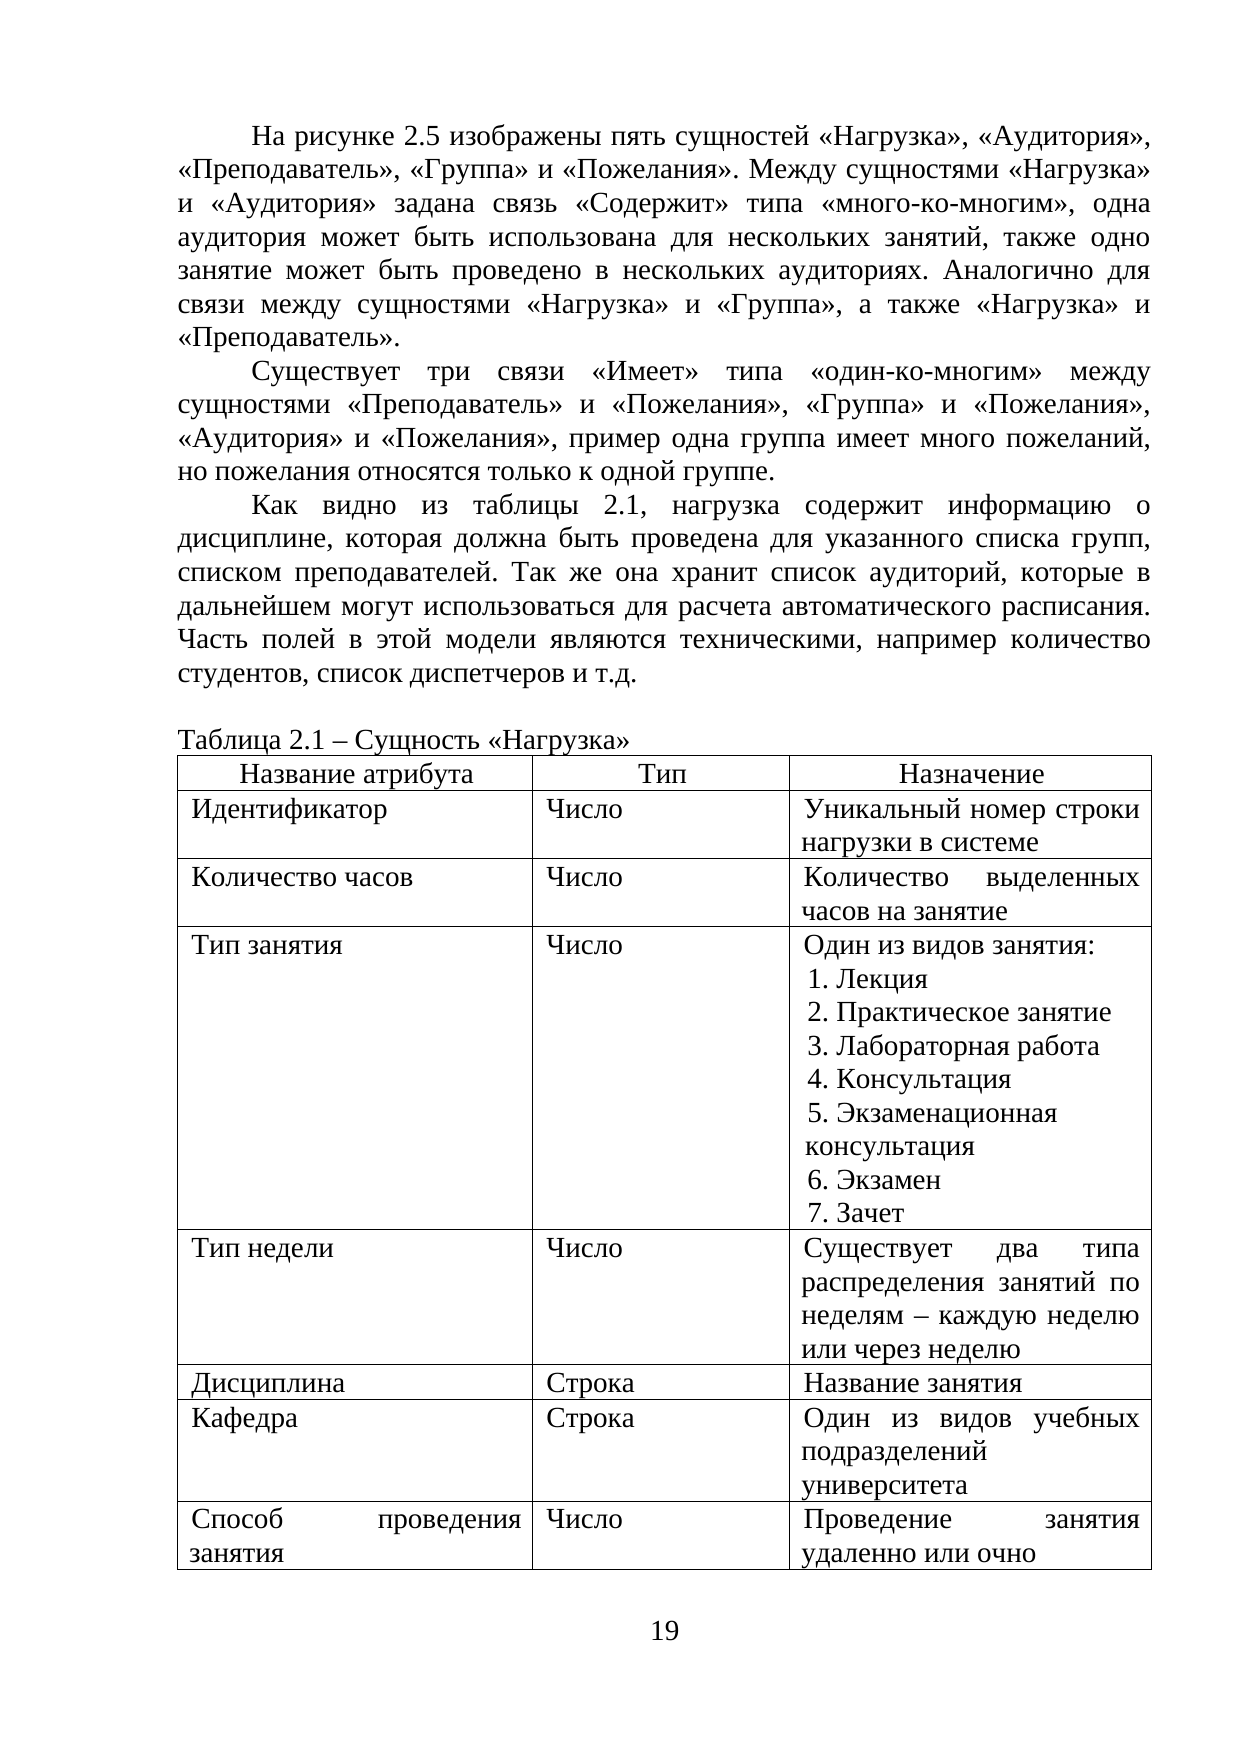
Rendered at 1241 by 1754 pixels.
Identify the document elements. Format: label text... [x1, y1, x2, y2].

table_cell Количество выделенных часов на занятие [790, 859, 1151, 926]
table_cell Число [533, 859, 789, 926]
table_header Название атрибута [178, 756, 532, 790]
table_cell Строка [533, 1400, 789, 1501]
text Существует три связи «Имеет» типа «один-ко-многим» между сущностями «Преподаватель» и «Пожелания», «Группа» и «Пожелания», «Аудитория» и «Пожелания», пример одна группа имеет много пожеланий, но пожелания относятся только к одной группе. [177, 353, 1152, 487]
table_cell Идентификатор [178, 791, 532, 858]
text Как видно из таблицы 2.1, нагрузка содержит информацию о дисциплине, которая должна быть проведена для указанного списка групп, списком преподавателей. Так же она хранит список аудиторий, которые в дальнейшем могут использоваться для расчета автоматического расписания. Часть полей в этой модели являются техническими, например количество студентов, список диспетчеров и т.д. [177, 487, 1152, 688]
table_cell Количество часов [178, 859, 532, 926]
table_cell Число [533, 1230, 789, 1364]
table_cell Уникальный номер строки нагрузки в системе [790, 791, 1151, 858]
table_header Назначение [790, 756, 1151, 790]
table_cell Тип недели [178, 1230, 532, 1364]
table_cell Тип занятия [178, 927, 532, 1229]
table_cell Существует два типа распределения занятий по неделям – каждую неделю или через неделю [790, 1230, 1151, 1364]
table_header Тип [533, 756, 789, 790]
table_cell Строка [533, 1365, 789, 1399]
table_cell Число [533, 927, 789, 1229]
table_cell Один из видов учебных подразделений университета [790, 1400, 1151, 1501]
text Таблица 2.1 – Сущность «Нагрузка» [177, 722, 1152, 755]
table_cell Дисциплина [178, 1365, 532, 1399]
table_cell Число [533, 791, 789, 858]
text На рисунке 2.5 изображены пять сущностей «Нагрузка», «Аудитория», «Преподаватель», «Группа» и «Пожелания». Между сущностями «Нагрузка» и «Аудитория» задана связь «Содержит» типа «много-ко-многим», одна аудитория может быть использована для нескольких занятий, также одно занятие может быть проведено в нескольких аудиториях. Аналогично для связи между сущностями «Нагрузка» и «Группа», а также «Нагрузка» и «Преподаватель». [177, 118, 1152, 353]
table_cell Способ проведения занятия [178, 1502, 532, 1569]
table_cell Проведение занятия удаленно или очно [790, 1502, 1151, 1569]
table_cell Название занятия [790, 1365, 1151, 1399]
table_cell Кафедра [178, 1400, 532, 1501]
table_cell Число [533, 1502, 789, 1569]
table_cell Один из видов занятия: Лекция Практическое занятие Лабораторная работа Консультация Экзаменационная консультация Экзамен Зачет [790, 927, 1151, 1229]
